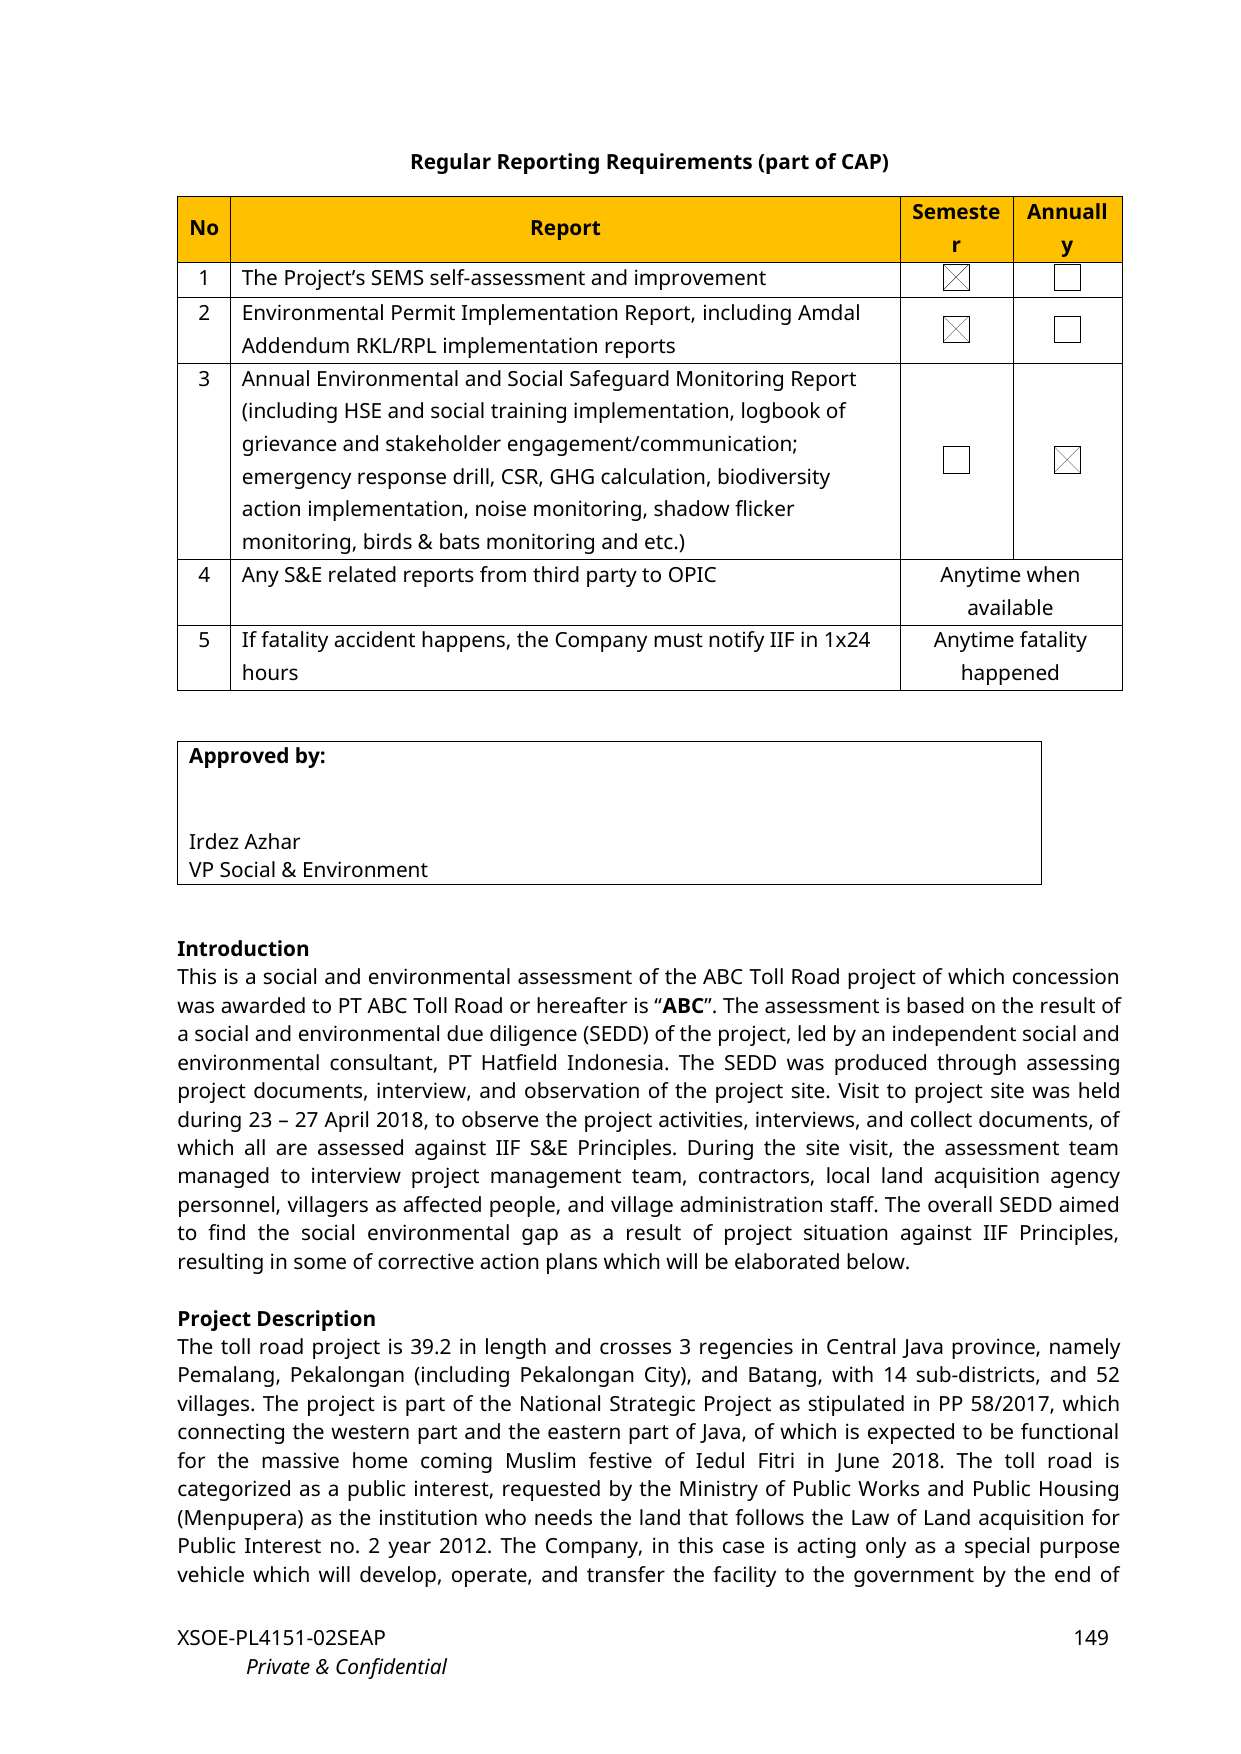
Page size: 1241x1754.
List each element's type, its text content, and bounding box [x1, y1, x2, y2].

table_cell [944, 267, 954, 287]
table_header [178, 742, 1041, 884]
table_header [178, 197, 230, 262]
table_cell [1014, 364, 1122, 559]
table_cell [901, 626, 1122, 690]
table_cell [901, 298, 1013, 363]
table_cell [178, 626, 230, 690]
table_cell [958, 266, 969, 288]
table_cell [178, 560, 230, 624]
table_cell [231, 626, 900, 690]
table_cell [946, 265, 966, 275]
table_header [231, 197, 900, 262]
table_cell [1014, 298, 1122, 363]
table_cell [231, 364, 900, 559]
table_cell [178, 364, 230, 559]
text Regular Reporting Requirements (part of CAP) [177, 147, 1122, 175]
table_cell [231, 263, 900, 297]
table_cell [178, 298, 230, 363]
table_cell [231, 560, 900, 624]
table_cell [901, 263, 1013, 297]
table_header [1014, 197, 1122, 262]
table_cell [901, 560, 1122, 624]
text This is a social and environmental assessment of the ABC Toll Road project of which concession was awarded to PT ABC Toll Road or hereafter is “ABC”. The assessment is based on the result of a social and environmental due diligence (SEDD) of the project, led by an independent social and environmental consultant, PT Hatfield Indonesia. The SEDD was produced through assessing project documents, interview, and observation of the project site. Visit to project site was held during 23 – 27 April 2018, to observe the project activities, interviews, and collect documents, of which all are assessed against IIF S&E Principles. During the site visit, the assessment team managed to interview project management team, contractors, local land acquisition agency personnel, villagers as affected people, and village administration staff. The overall SEDD aimed to find the social environmental gap as a result of project situation against IIF Principles, resulting in some of corrective action plans which will be elaborated below. [177, 962, 1122, 1275]
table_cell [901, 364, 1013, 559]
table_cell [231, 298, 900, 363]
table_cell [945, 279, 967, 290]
text Introduction [177, 934, 1122, 962]
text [177, 1332, 1122, 1588]
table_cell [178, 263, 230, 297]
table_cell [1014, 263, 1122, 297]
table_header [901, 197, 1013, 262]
text Project Description [177, 1304, 1122, 1332]
